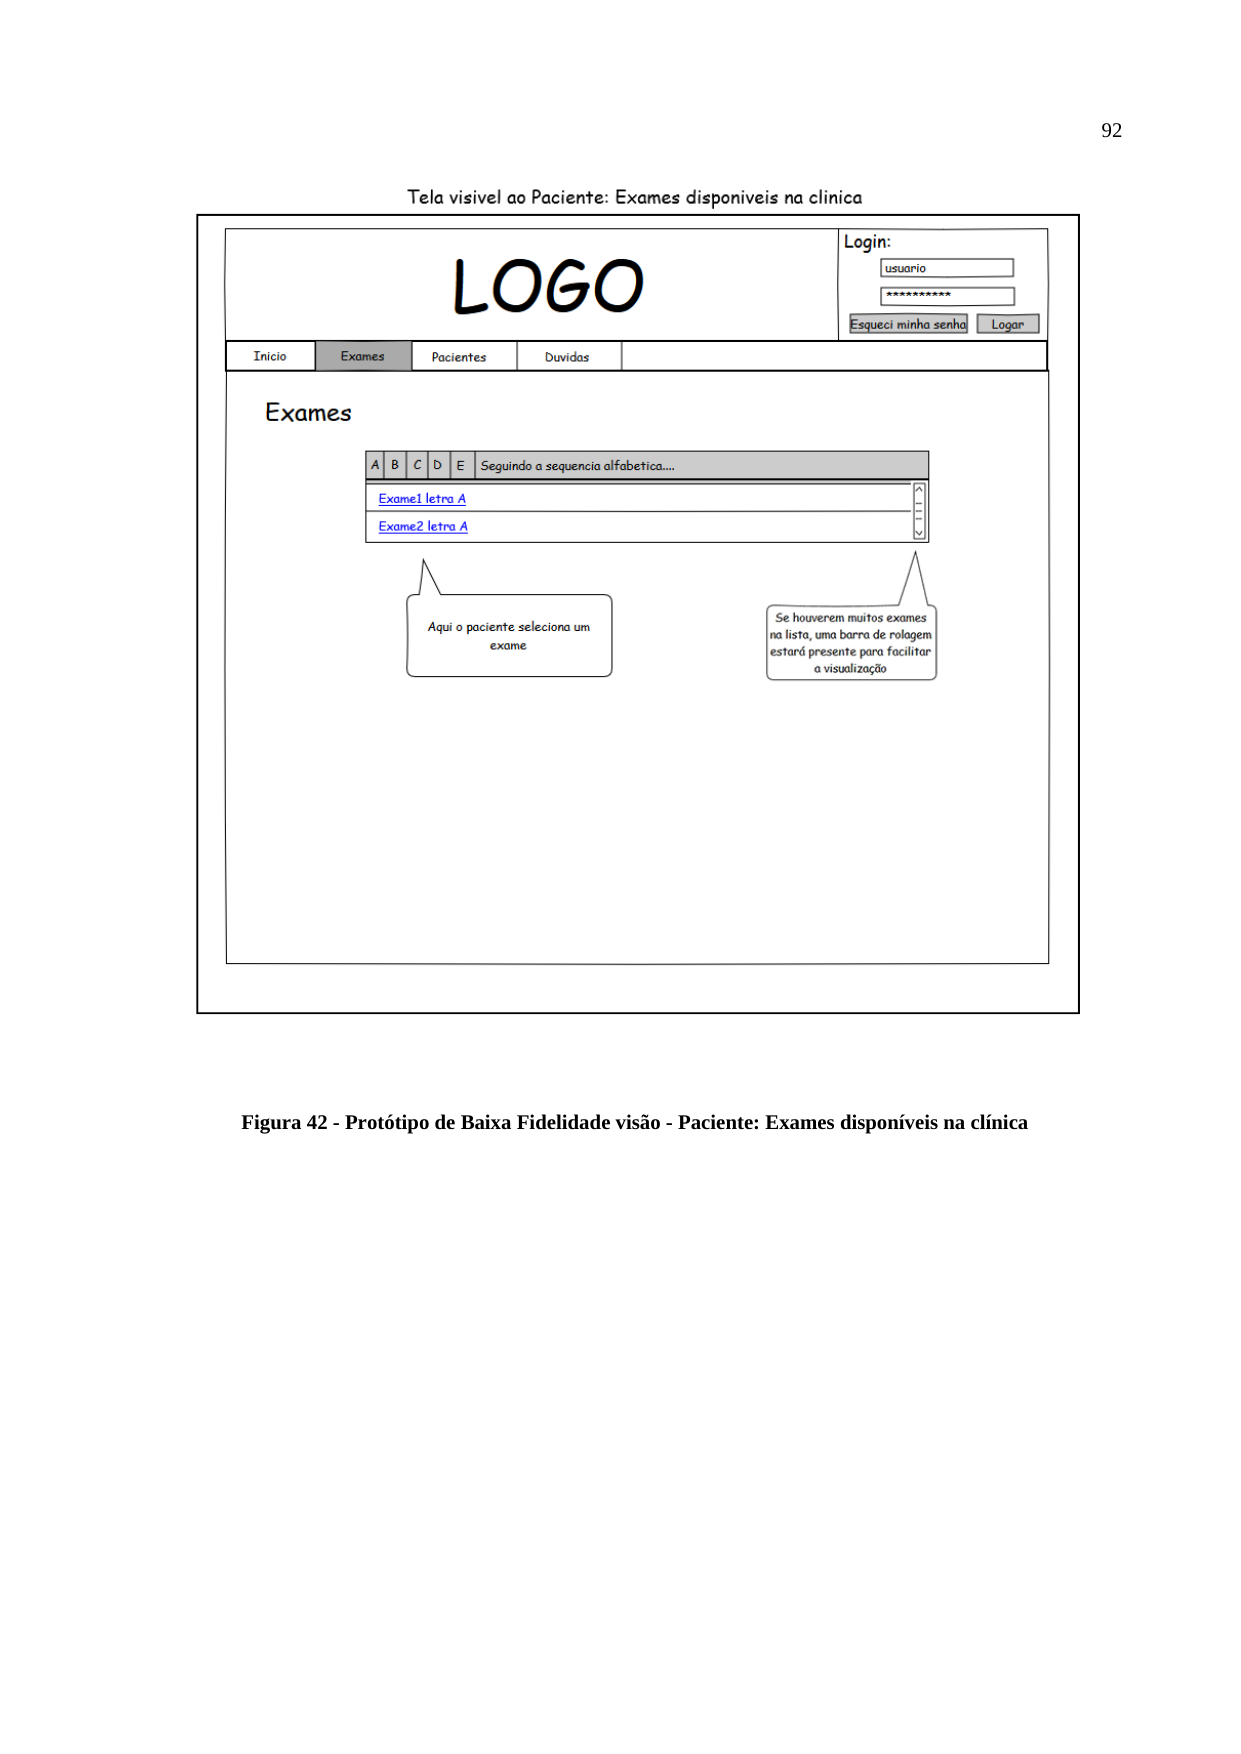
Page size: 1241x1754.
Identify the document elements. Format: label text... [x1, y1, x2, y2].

picture [147, 177, 1120, 1083]
text Figura 42 - Protótipo de Baixa Fidelidade visão - Paciente: Exames disponíveis na clínica [148, 1110, 1122, 1134]
